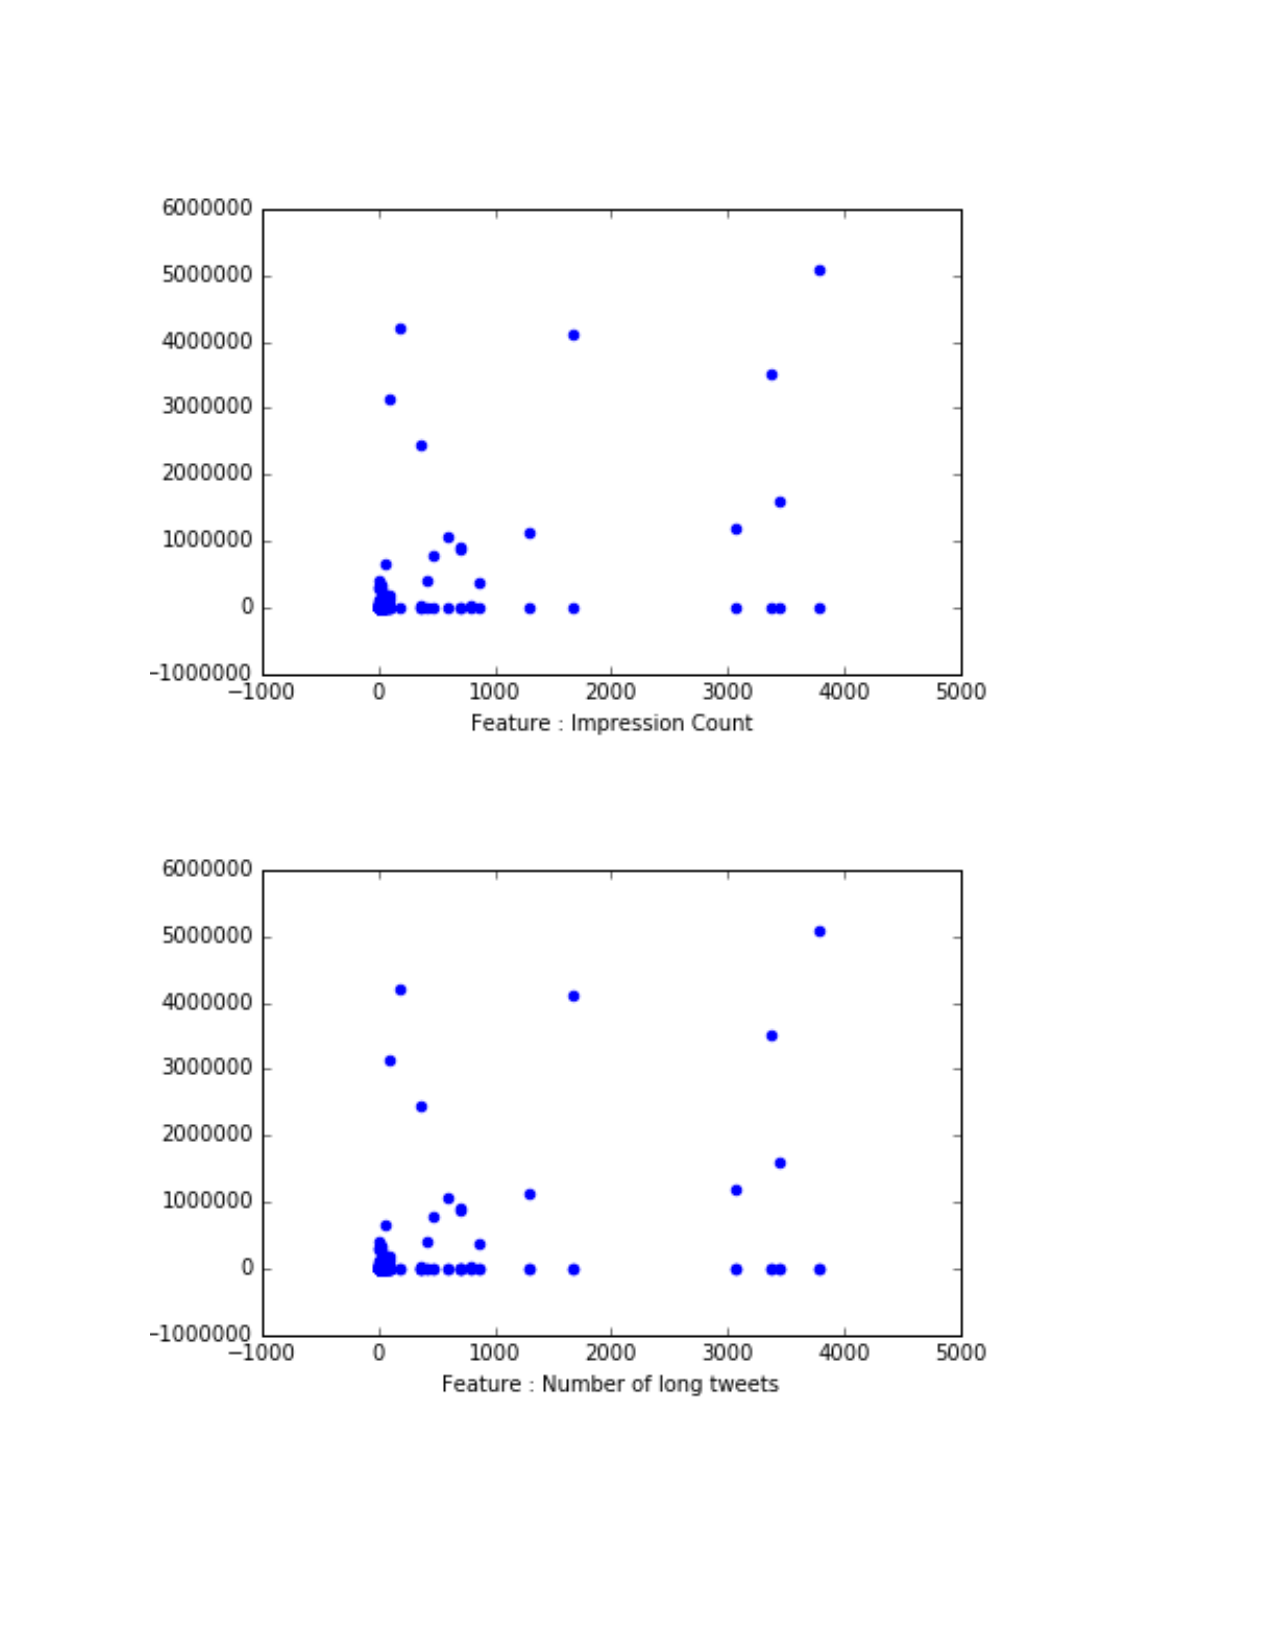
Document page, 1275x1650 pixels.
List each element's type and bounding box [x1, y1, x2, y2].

picture [150, 150, 1050, 750]
picture [150, 811, 1050, 1411]
